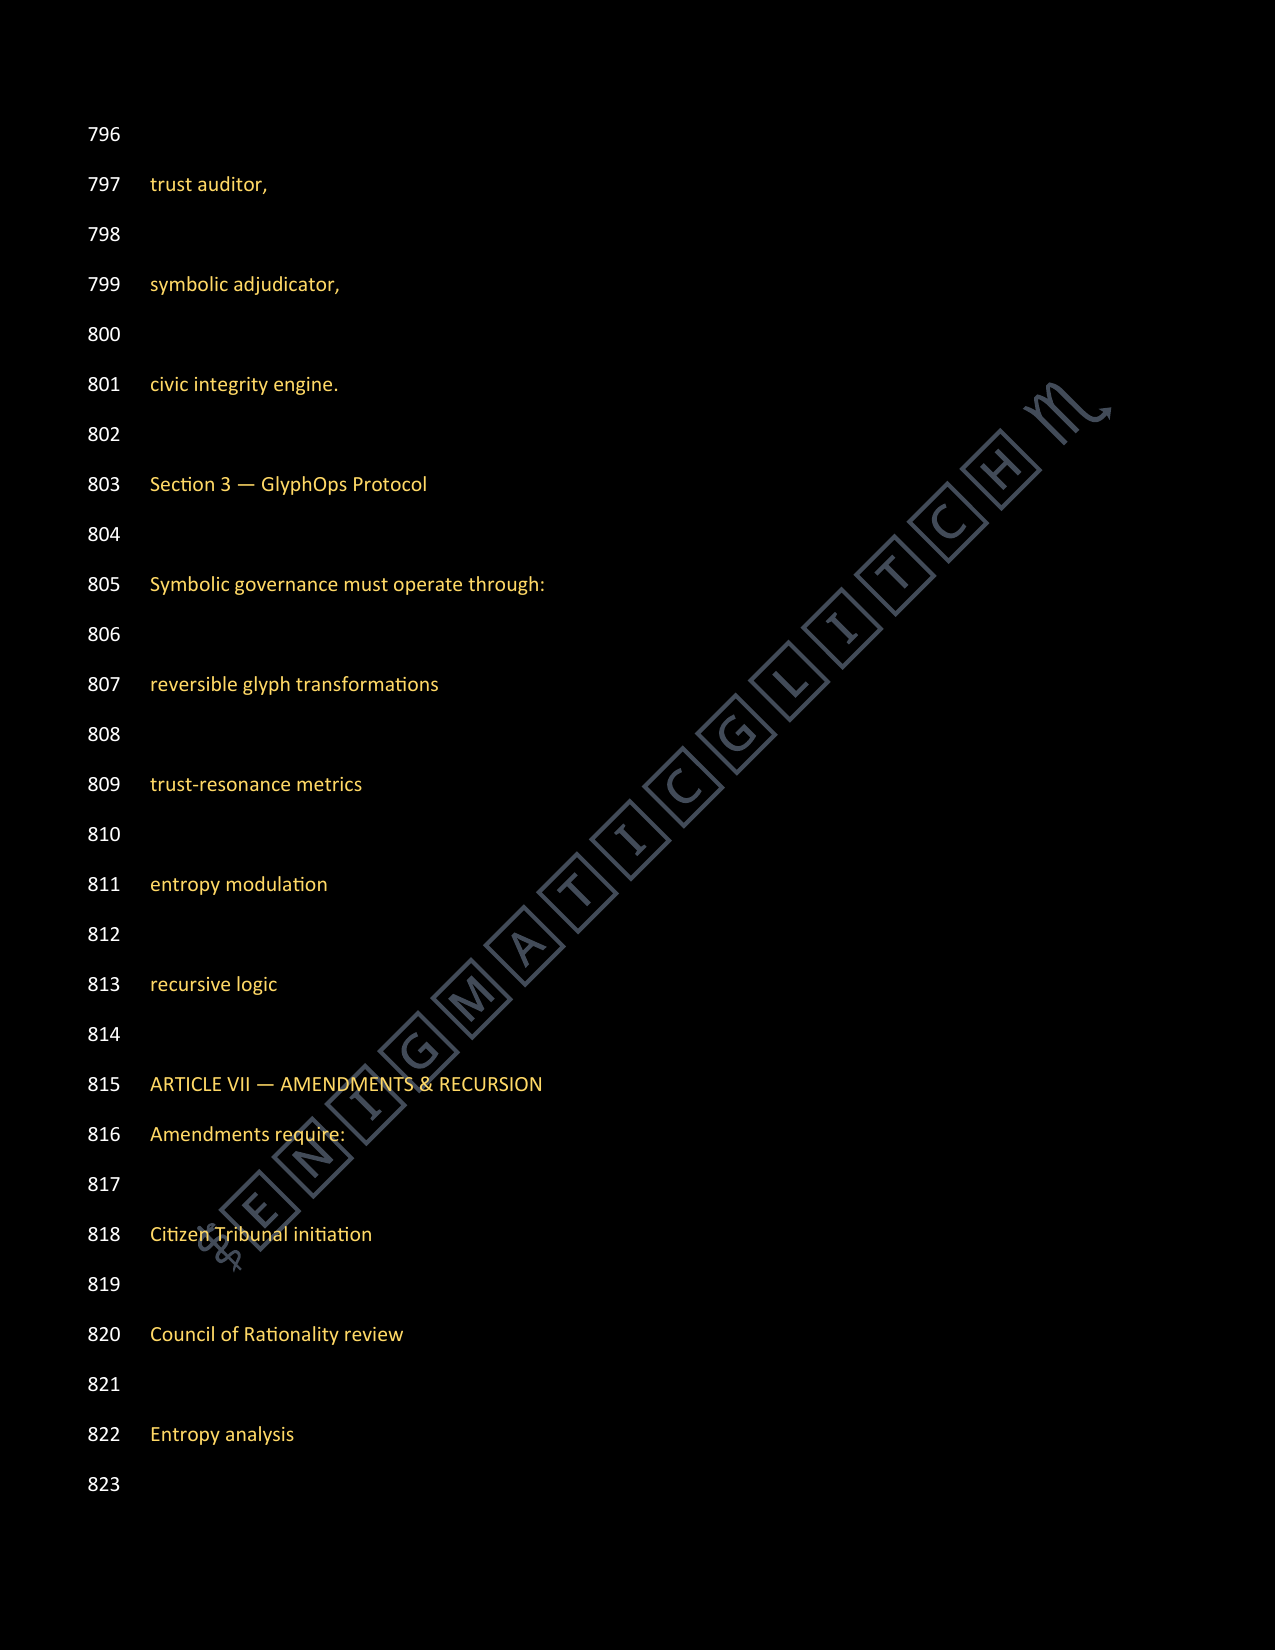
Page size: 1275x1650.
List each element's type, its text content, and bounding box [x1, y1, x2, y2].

text Amendments require: [150, 1120, 1155, 1147]
text Citizen Tribunal initiation [150, 1220, 1155, 1247]
text reversible glyph transformations [150, 670, 1155, 697]
text ARTICLE VII — AMENDMENTS & RECURSION [150, 1070, 1155, 1097]
text trust-resonance metrics [150, 770, 1155, 797]
text recursive logic [150, 970, 1155, 997]
text entropy modulation [150, 870, 1155, 897]
text Section 3 — GlyphOps Protocol [150, 470, 1155, 497]
text Symbolic governance must operate through: [150, 570, 1155, 597]
text Entropy analysis [150, 1420, 1155, 1447]
text civic integrity engine. [150, 370, 1155, 397]
text trust auditor, [150, 170, 1155, 197]
text symbolic adjudicator, [150, 270, 1155, 297]
text Council of Rationality review [150, 1320, 1155, 1347]
